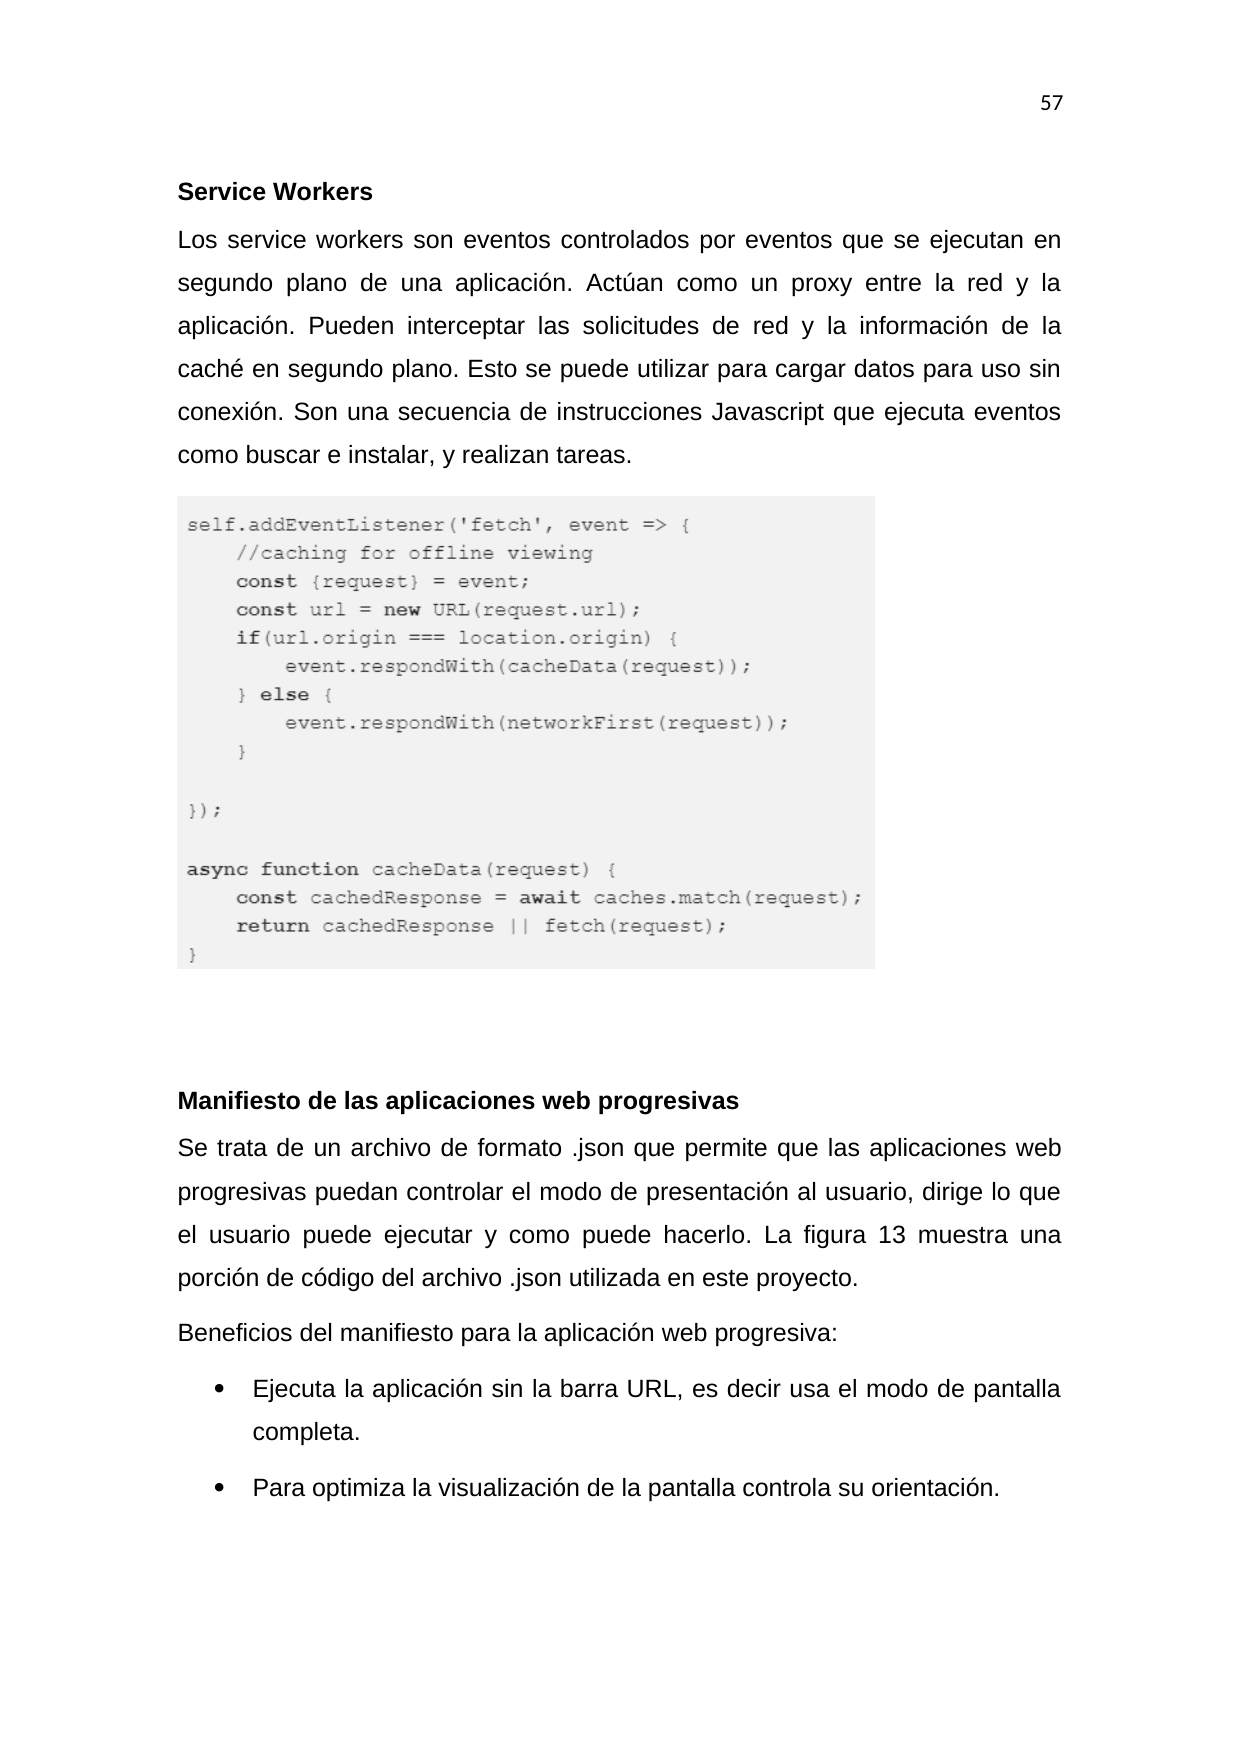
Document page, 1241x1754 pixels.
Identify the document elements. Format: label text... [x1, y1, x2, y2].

list Para optimiza la visualización de la pantalla controla su orientación. [215, 1473, 1063, 1502]
text Los service workers son eventos controlados por eventos que se ejecutan en segundo plano de una aplicación. Actúan como un proxy entre la red y la aplicación. Pueden interceptar las solicitudes de red y la información de la caché en segundo plano. Esto se puede utilizar para cargar datos para uso sin conexión. Son una secuencia de instrucciones Javascript que ejecuta eventos como buscar e instalar, y realizan tareas. [177, 225, 1063, 469]
text Service Workers [177, 177, 1063, 206]
text Manifiesto de las aplicaciones web progresivas [177, 1086, 1063, 1114]
picture [177, 496, 875, 969]
text Beneficios del manifiesto para la aplicación web progresiva: [177, 1318, 1063, 1347]
text Se trata de un archivo de formato .json que permite que las aplicaciones web progresivas puedan controlar el modo de presentación al usuario, dirige lo que el usuario puede ejecutar y como puede hacerlo. La figura 13 muestra una porción de código del archivo .json utilizada en este proyecto. [177, 1133, 1063, 1291]
list Ejecuta la aplicación sin la barra URL, es decir usa el modo de pantalla completa. [215, 1374, 1063, 1446]
